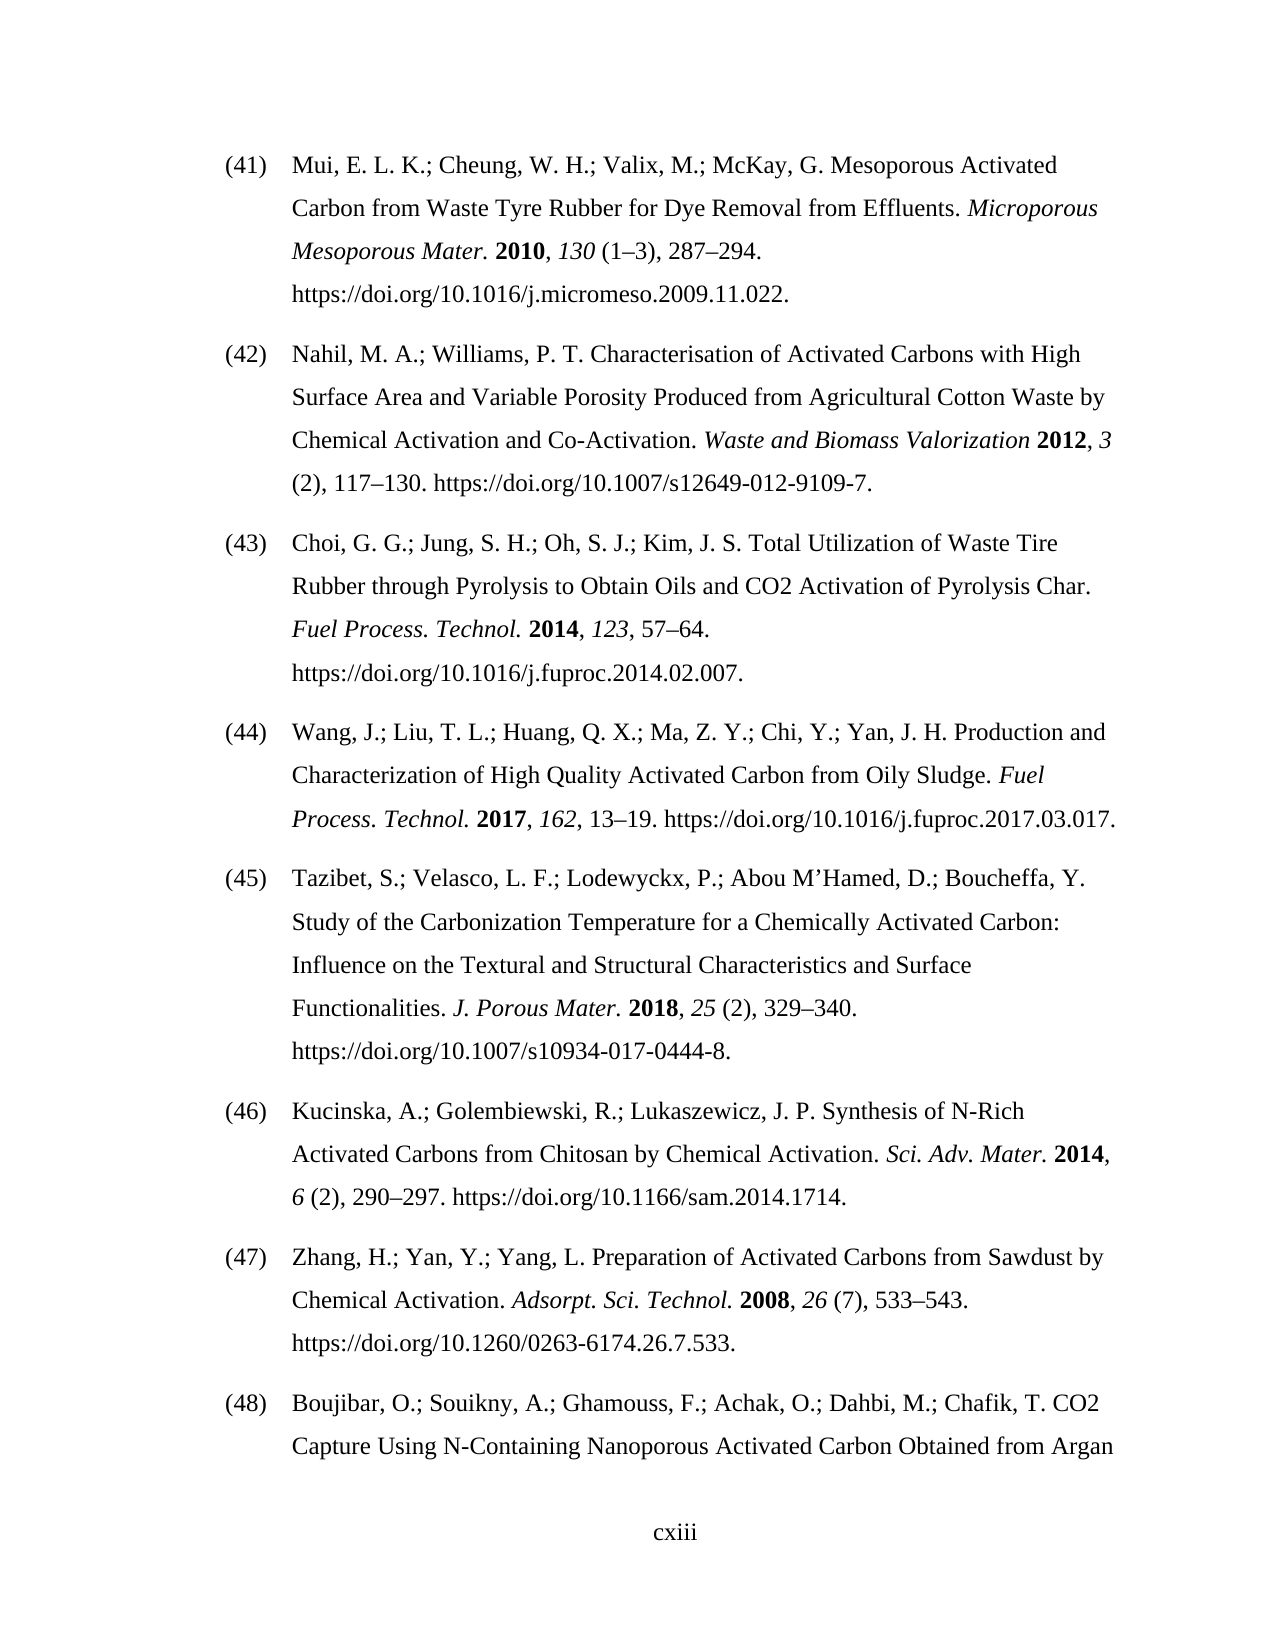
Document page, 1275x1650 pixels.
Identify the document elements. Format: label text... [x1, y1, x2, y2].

text (42) Nahil, M. A.; Williams, P. T. Characterisation of Activated Carbons with High Surface Area and Variable Porosity Produced from Agricultural Cotton Waste by Chemical Activation and Co-Activation. Waste and Biomass Valorization 2012, 3 (2), 117–130. https://doi.org/10.1007/s12649-012-9109-7. [225, 339, 1125, 497]
text (46) Kucinska, A.; Golembiewski, R.; Lukaszewicz, J. P. Synthesis of N-Rich Activated Carbons from Chitosan by Chemical Activation. Sci. Adv. Mater. 2014, 6 (2), 290–297. https://doi.org/10.1166/sam.2014.1714. [225, 1096, 1125, 1211]
text (43) Choi, G. G.; Jung, S. H.; Oh, S. J.; Kim, J. S. Total Utilization of Waste Tire Rubber through Pyrolysis to Obtain Oils and CO2 Activation of Pyrolysis Char. Fuel Process. Technol. 2014, 123, 57–64. https://doi.org/10.1016/j.fuproc.2014.02.007. [225, 528, 1125, 686]
text (41) Mui, E. L. K.; Cheung, W. H.; Valix, M.; McKay, G. Mesoporous Activated Carbon from Waste Tyre Rubber for Dye Removal from Effluents. Microporous Mesoporous Mater. 2010, 130 (1–3), 287–294. https://doi.org/10.1016/j.micromeso.2009.11.022. [225, 150, 1125, 308]
text (47) Zhang, H.; Yan, Y.; Yang, L. Preparation of Activated Carbons from Sawdust by Chemical Activation. Adsorpt. Sci. Technol. 2008, 26 (7), 533–543. https://doi.org/10.1260/0263-6174.26.7.533. [225, 1242, 1125, 1357]
text (44) Wang, J.; Liu, T. L.; Huang, Q. X.; Ma, Z. Y.; Chi, Y.; Yan, J. H. Production and Characterization of High Quality Activated Carbon from Oily Sludge. Fuel Process. Technol. 2017, 162, 13–19. https://doi.org/10.1016/j.fuproc.2017.03.017. [225, 717, 1125, 832]
text (45) Tazibet, S.; Velasco, L. F.; Lodewyckx, P.; Abou M’Hamed, D.; Boucheffa, Y. Study of the Carbonization Temperature for a Chemically Activated Carbon: Influence on the Textural and Structural Characteristics and Surface Functionalities. J. Porous Mater. 2018, 25 (2), 329–340. https://doi.org/10.1007/s10934-017-0444-8. [225, 863, 1125, 1065]
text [225, 1388, 1125, 1460]
